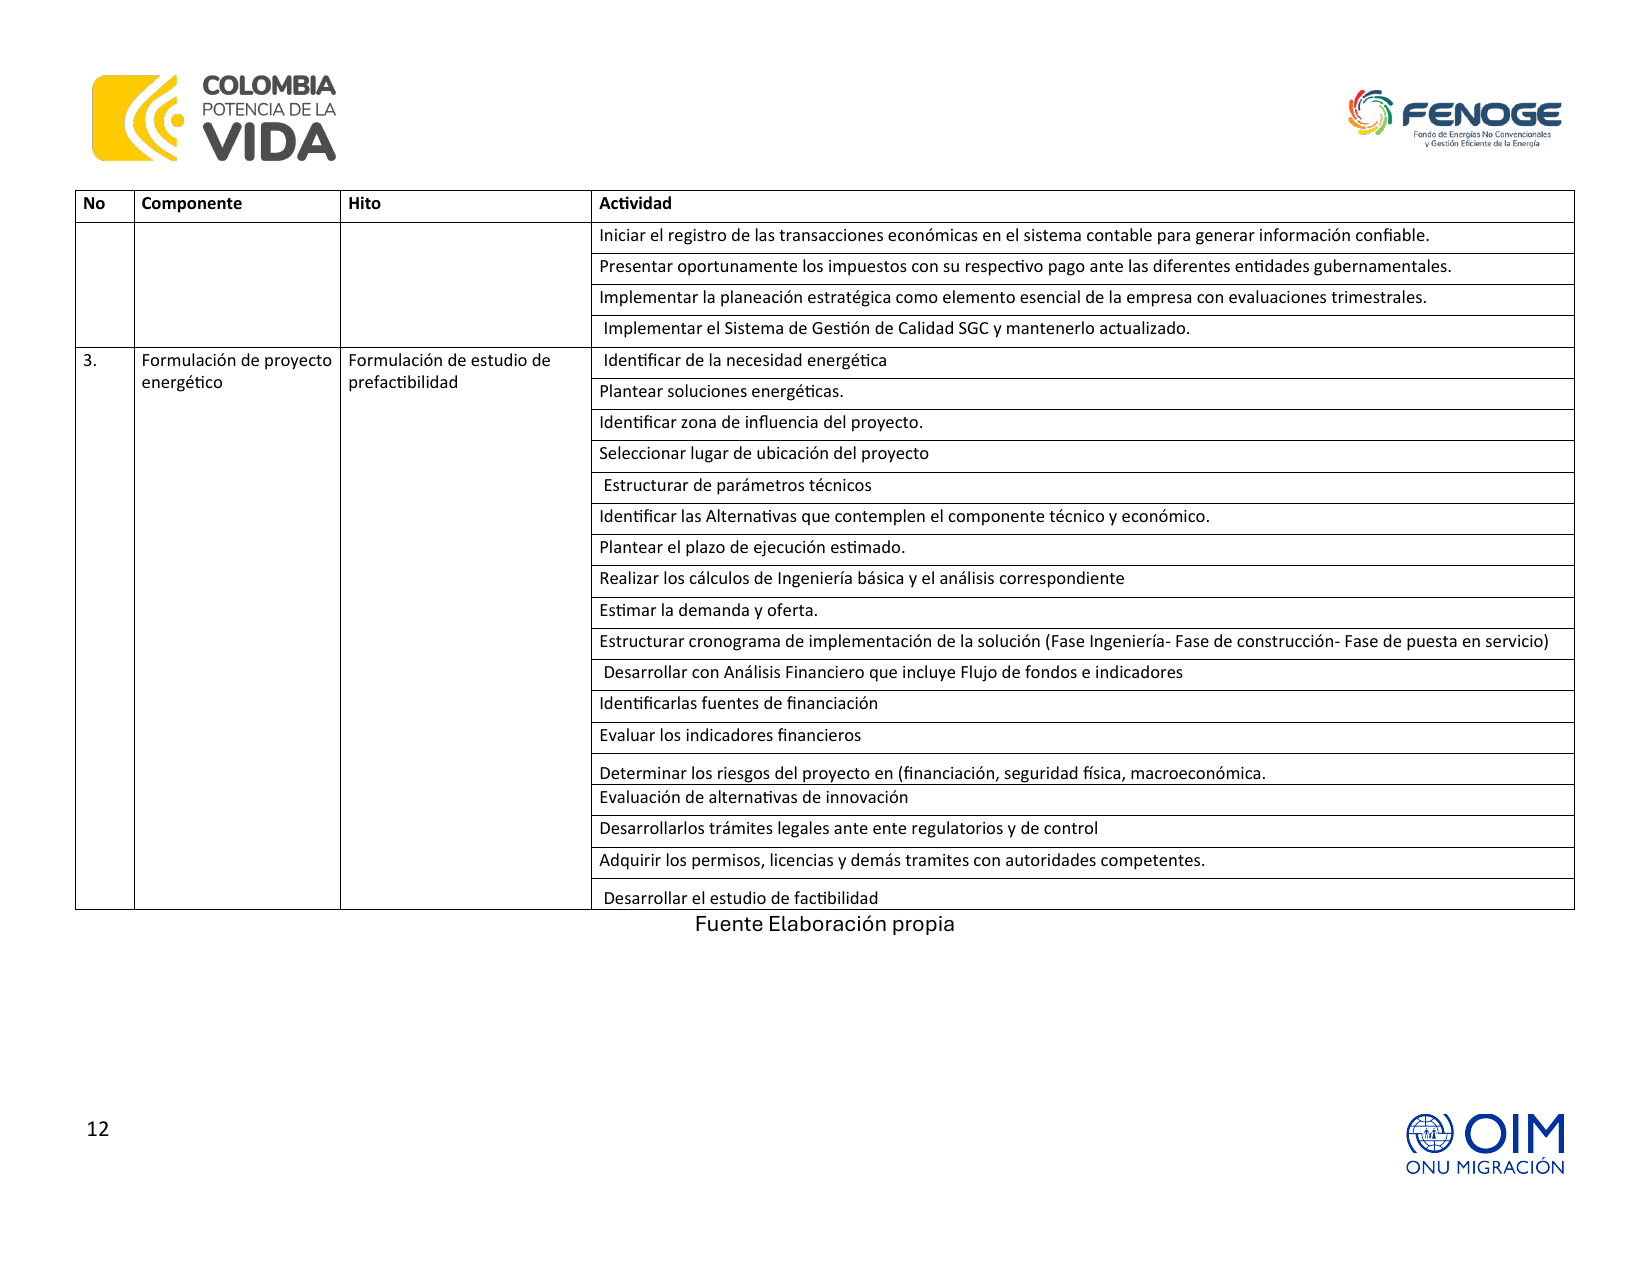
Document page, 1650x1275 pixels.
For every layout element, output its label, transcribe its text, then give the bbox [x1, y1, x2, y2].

table_cell Evaluar los indicadores financieros [592, 723, 1574, 753]
picture [1406, 1114, 1564, 1174]
table_cell Seleccionar lugar de ubicación del proyecto [592, 441, 1574, 472]
table_cell Desarrollarlos trámites legales ante ente regulatorios y de control [592, 816, 1574, 847]
table_cell Adquirir los permisos, licencias y demás tramites con autoridades competentes. [592, 848, 1574, 878]
table_cell Identificarlas fuentes de financiación [592, 691, 1574, 722]
table_cell Desarrollar con Análisis Financiero que incluye Flujo de fondos e indicadores [592, 660, 1574, 690]
table_cell Identificar las Alternativas que contemplen el componente técnico y económico. [592, 504, 1574, 534]
table_cell Estimar la demanda y oferta. [592, 598, 1574, 628]
table_cell Plantear soluciones energéticas. [592, 379, 1574, 409]
table_header No [76, 191, 134, 222]
table_cell 3. [76, 348, 134, 909]
table_cell Implementar el Sistema de Gestión de Calidad SGC y mantenerlo actualizado. [592, 316, 1574, 347]
table_cell Implementar la planeación estratégica como elemento esencial de la empresa con evaluaciones trimestrales. [592, 285, 1574, 315]
table_cell Estructurar cronograma de implementación de la solución (Fase Ingeniería- Fase de construcción- Fase de puesta en servicio) [592, 629, 1574, 659]
table_cell Estructurar de parámetros técnicos [592, 473, 1574, 503]
table_cell Determinar los riesgos del proyecto en (financiación, seguridad física, macroeconómica. [592, 754, 1574, 784]
table_cell Formulación de estudio de prefactibilidad [341, 348, 591, 909]
table_cell Evaluación de alternativas de innovación [592, 785, 1574, 815]
table_cell Presentar oportunamente los impuestos con su respectivo pago ante las diferentes entidades gubernamentales. [592, 254, 1574, 284]
table_header Actividad [592, 191, 1574, 222]
table_header Hito [341, 191, 591, 222]
table_cell Identificar de la necesidad energética [592, 348, 1574, 378]
text Fuente Elaboración propia [75, 910, 1575, 938]
table_header Componente [135, 191, 340, 222]
table_cell Iniciar el registro de las transacciones económicas en el sistema contable para generar información confiable. [592, 223, 1574, 253]
picture [86, 73, 342, 163]
table_cell Desarrollar el estudio de factibilidad [592, 879, 1574, 909]
table_cell Identificar zona de influencia del proyecto. [592, 410, 1574, 440]
picture [1347, 88, 1564, 148]
table_cell Plantear el plazo de ejecución estimado. [592, 535, 1574, 565]
table_cell Realizar los cálculos de Ingeniería básica y el análisis correspondiente [592, 566, 1574, 597]
table_cell Formulación de proyecto energético [135, 348, 340, 909]
